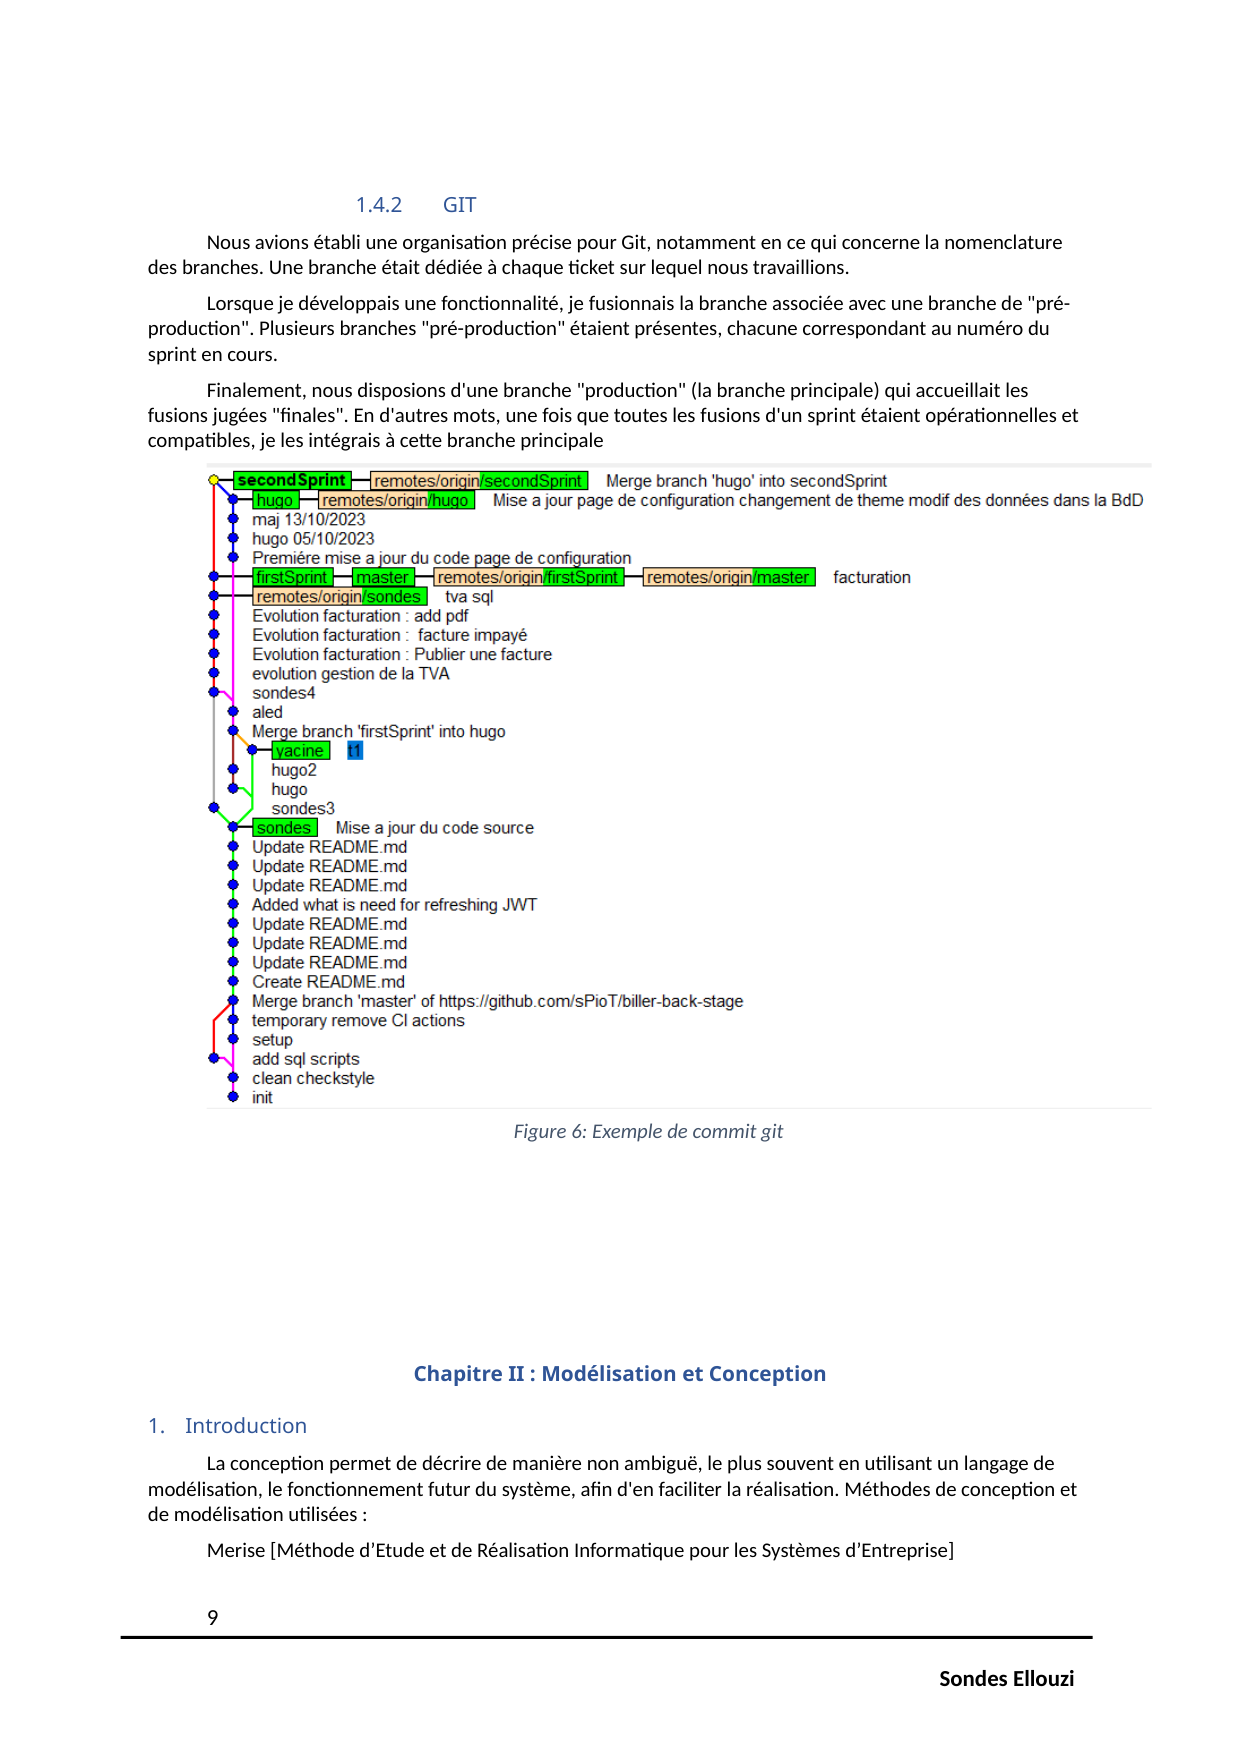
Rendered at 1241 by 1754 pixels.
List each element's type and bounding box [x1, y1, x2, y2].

picture [206, 463, 1152, 1109]
